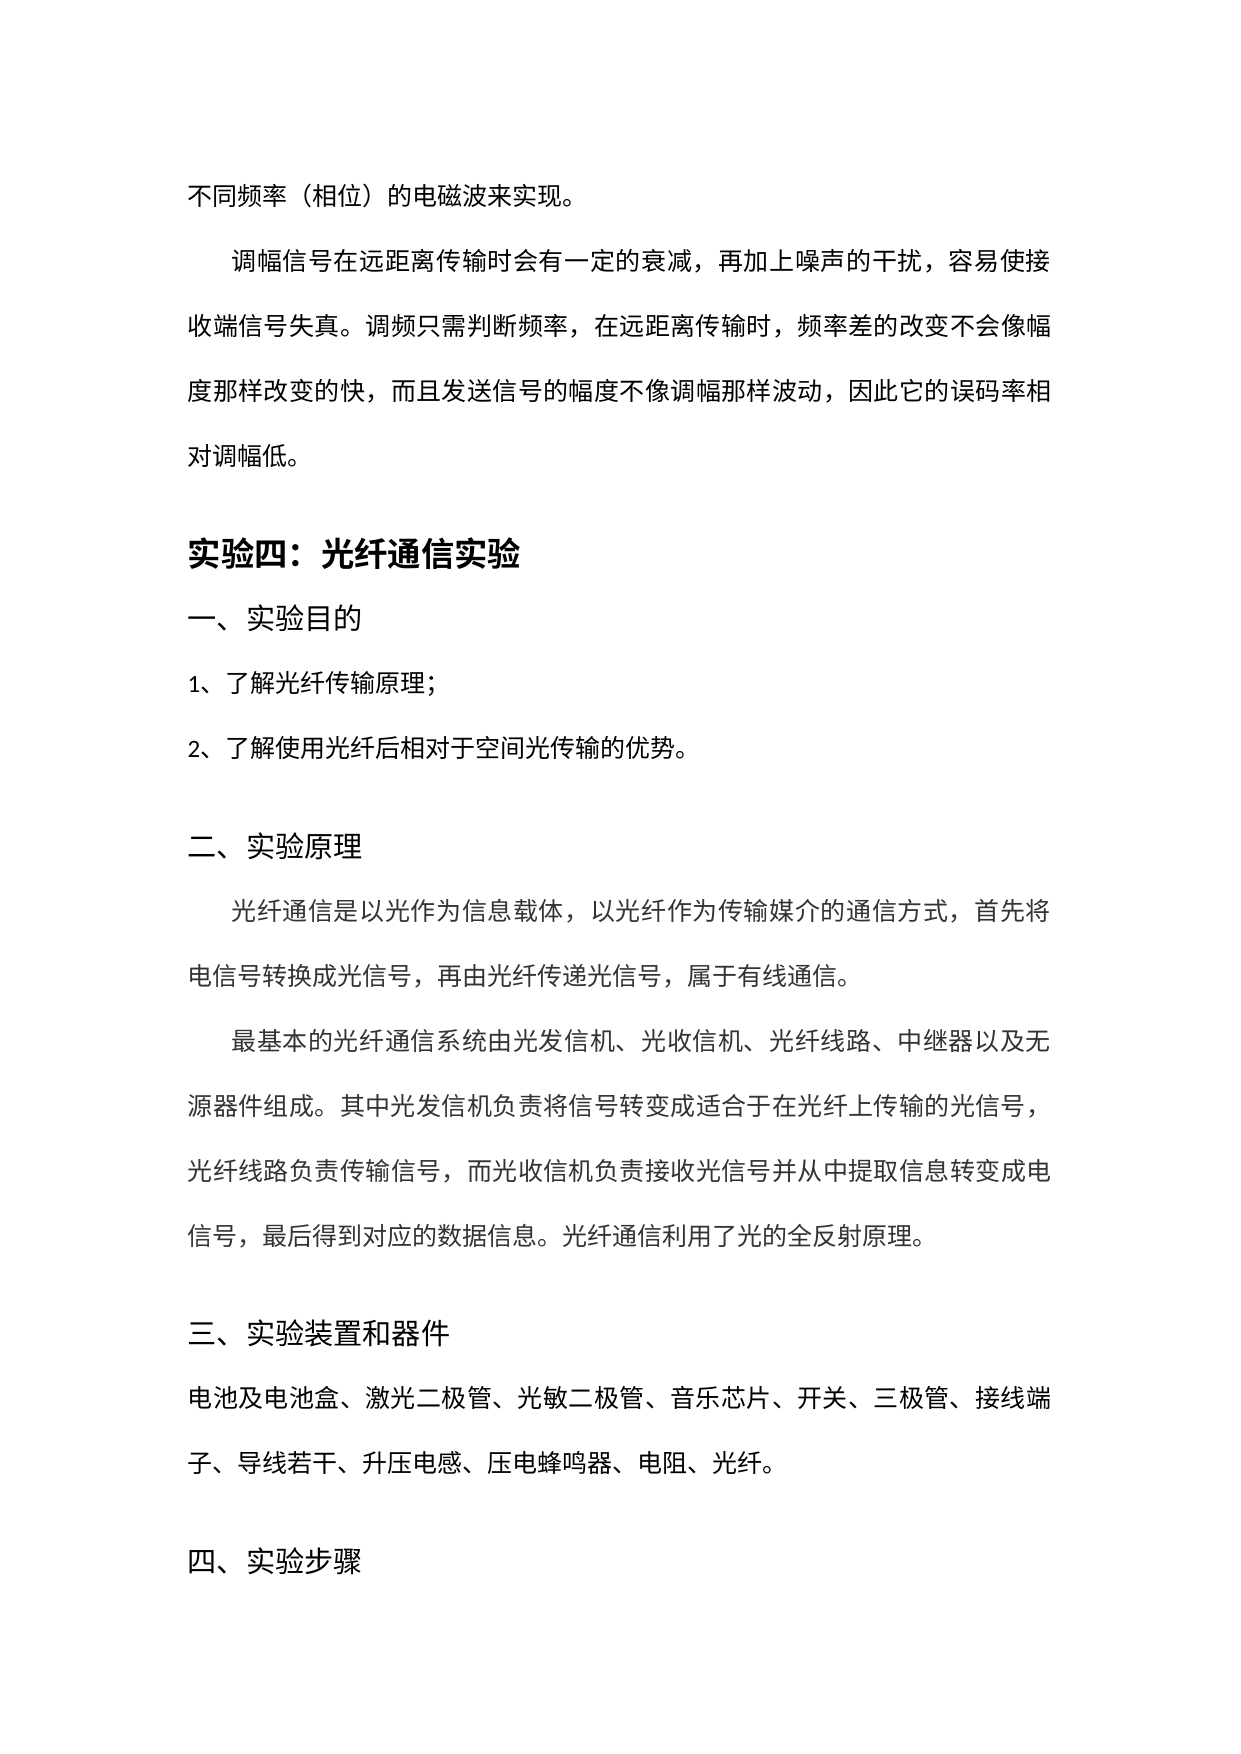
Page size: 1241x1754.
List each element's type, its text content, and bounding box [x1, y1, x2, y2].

list 了解光纤传输原理； [187, 649, 1053, 714]
text 实验四：光纤通信实验 [187, 519, 1053, 584]
list 实验目的 [187, 584, 1053, 649]
text 调幅信号在远距离传输时会有一定的衰减，再加上噪声的干扰，容易使接收端信号失真。调频只需判断频率，在远距离传输时，频率差的改变不会像幅度那样改变的快，而且发送信号的幅度不像调幅那样波动，因此它的误码率相对调幅低。 [187, 227, 1053, 487]
list 实验装置和器件 [187, 1299, 1053, 1364]
list 实验步骤 [187, 1527, 1053, 1592]
list 了解使用光纤后相对于空间光传输的优势。 [187, 714, 1053, 779]
text 最基本的光纤通信系统由光发信机、光收信机、光纤线路、中继器以及无源器件组成。其中光发信机负责将信号转变成适合于在光纤上传输的光信号，光纤线路负责传输信号，而光收信机负责接收光信号并从中提取信息转变成电信号，最后得到对应的数据信息。光纤通信利用了光的全反射原理。 [187, 1007, 1053, 1267]
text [187, 162, 1053, 227]
text 电池及电池盒、激光二极管、光敏二极管、音乐芯片、开关、三极管、接线端子、导线若干、升压电感、压电蜂鸣器、电阻、光纤。 [187, 1364, 1053, 1494]
list 实验原理 [187, 812, 1053, 877]
text 光纤通信是以光作为信息载体，以光纤作为传输媒介的通信方式，首先将电信号转换成光信号，再由光纤传递光信号，属于有线通信。 [187, 877, 1053, 1007]
